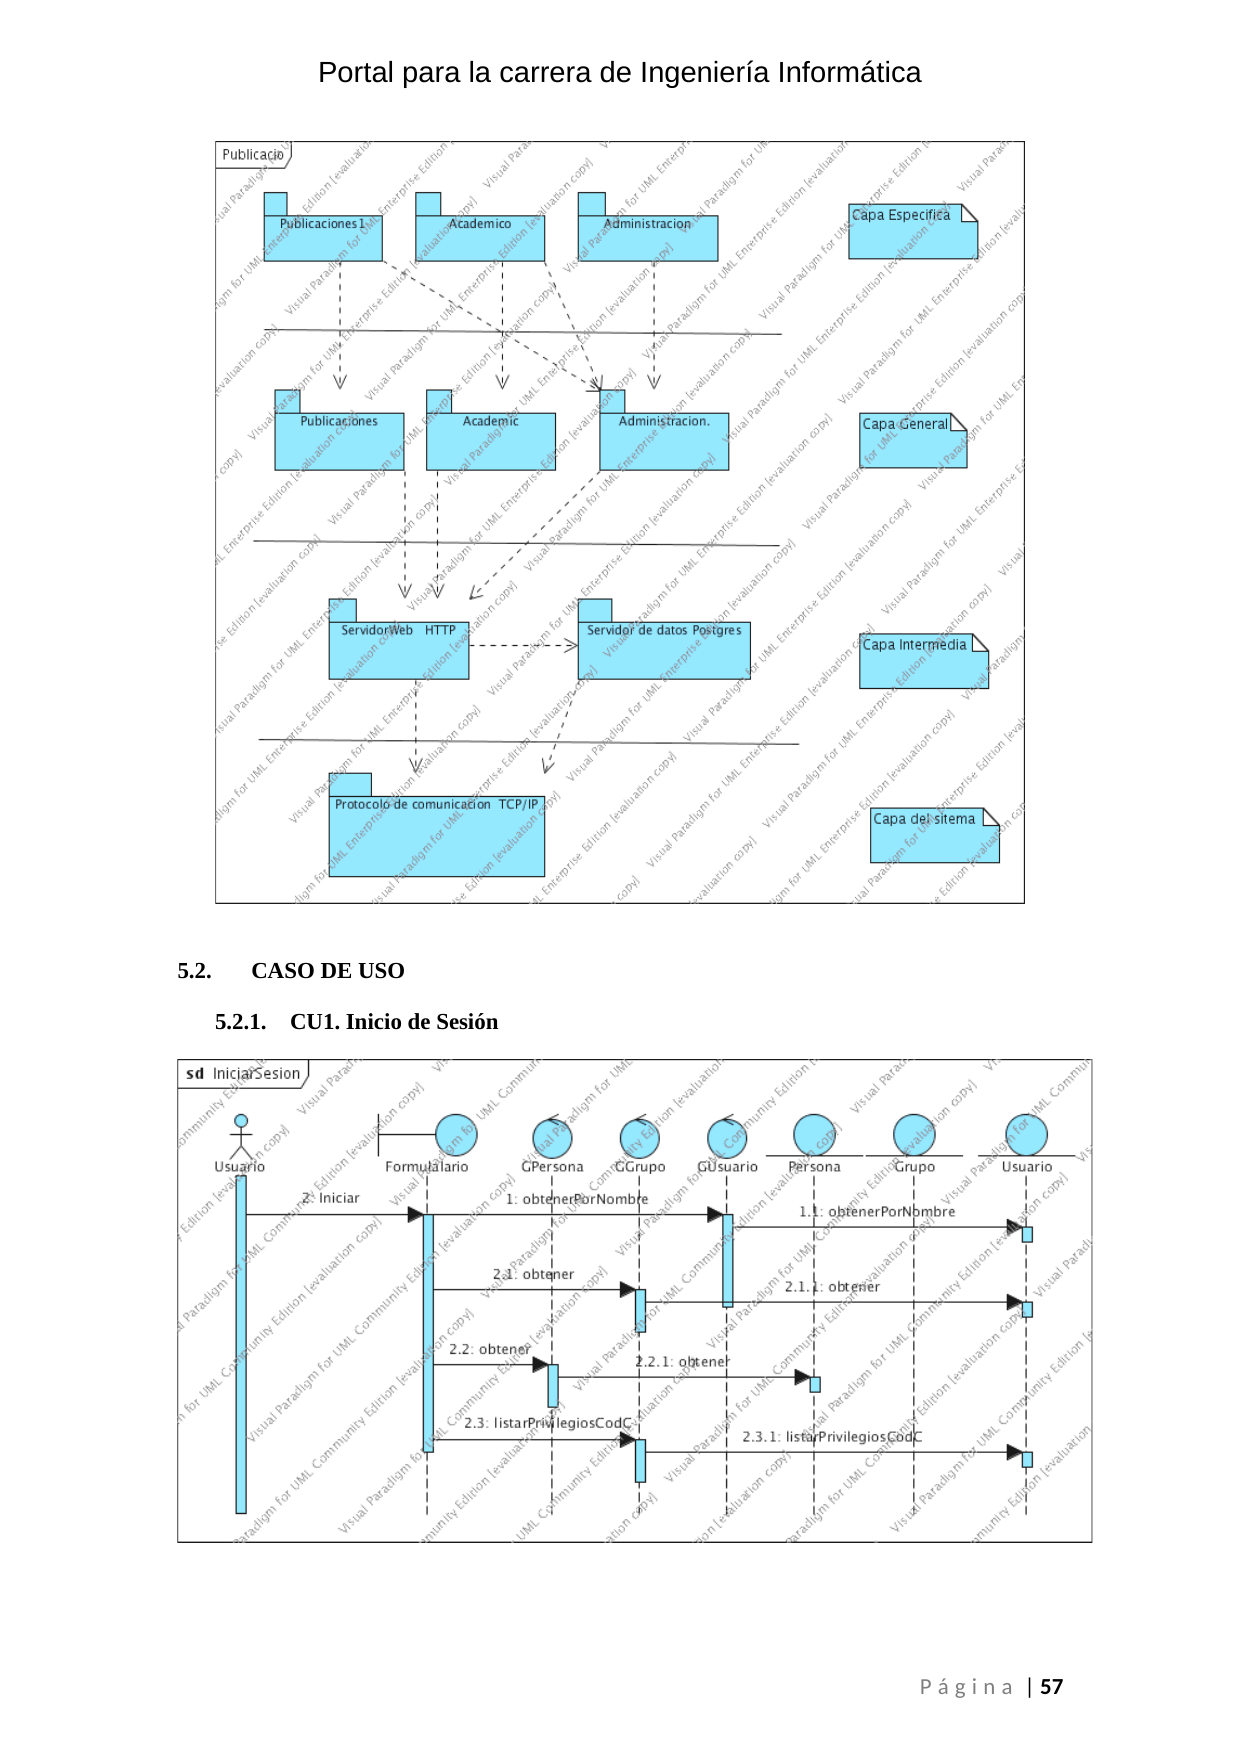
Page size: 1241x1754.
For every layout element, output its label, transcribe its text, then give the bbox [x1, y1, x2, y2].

subtitle CU1. Inicio de Sesión [215, 1008, 1063, 1035]
subtitle caso de uso [177, 957, 1063, 983]
